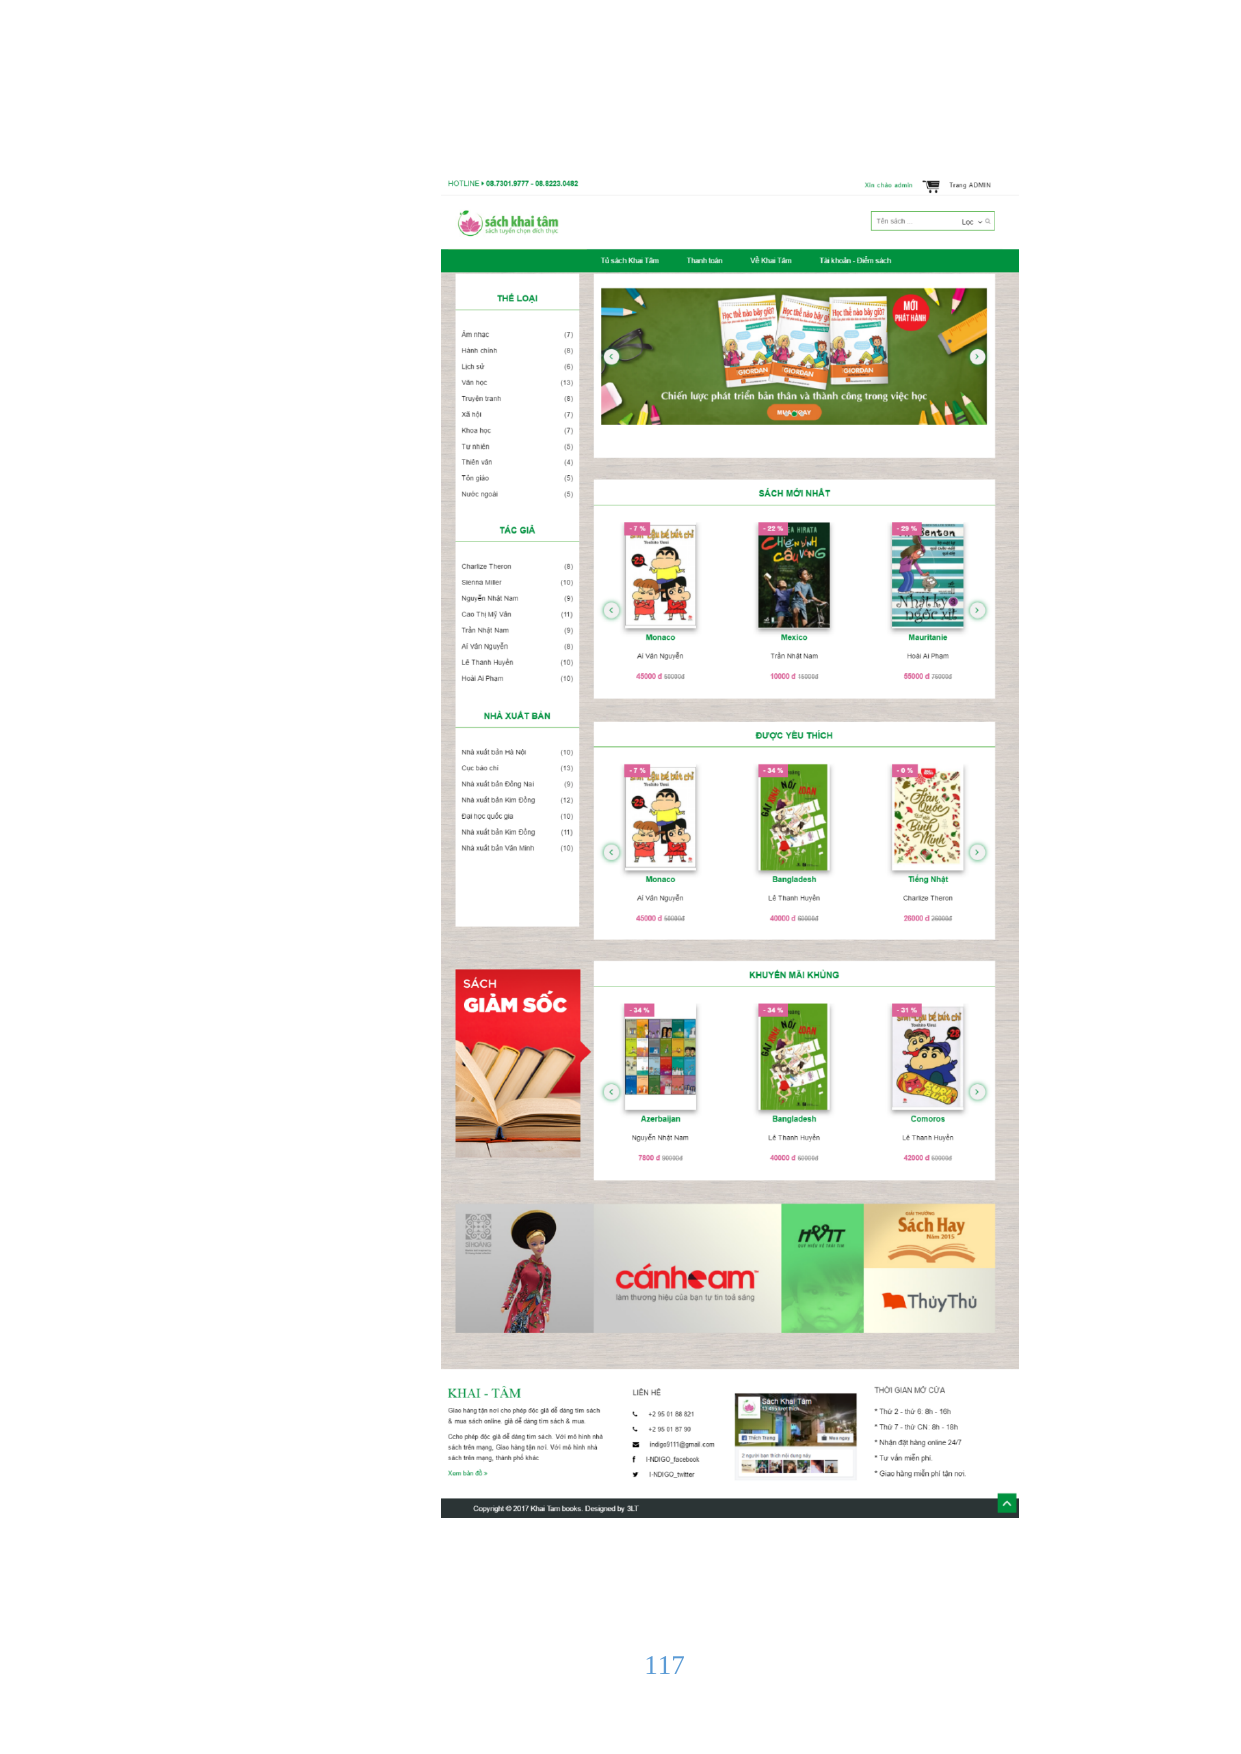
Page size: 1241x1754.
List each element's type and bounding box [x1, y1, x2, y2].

picture [441, 177, 1019, 1518]
